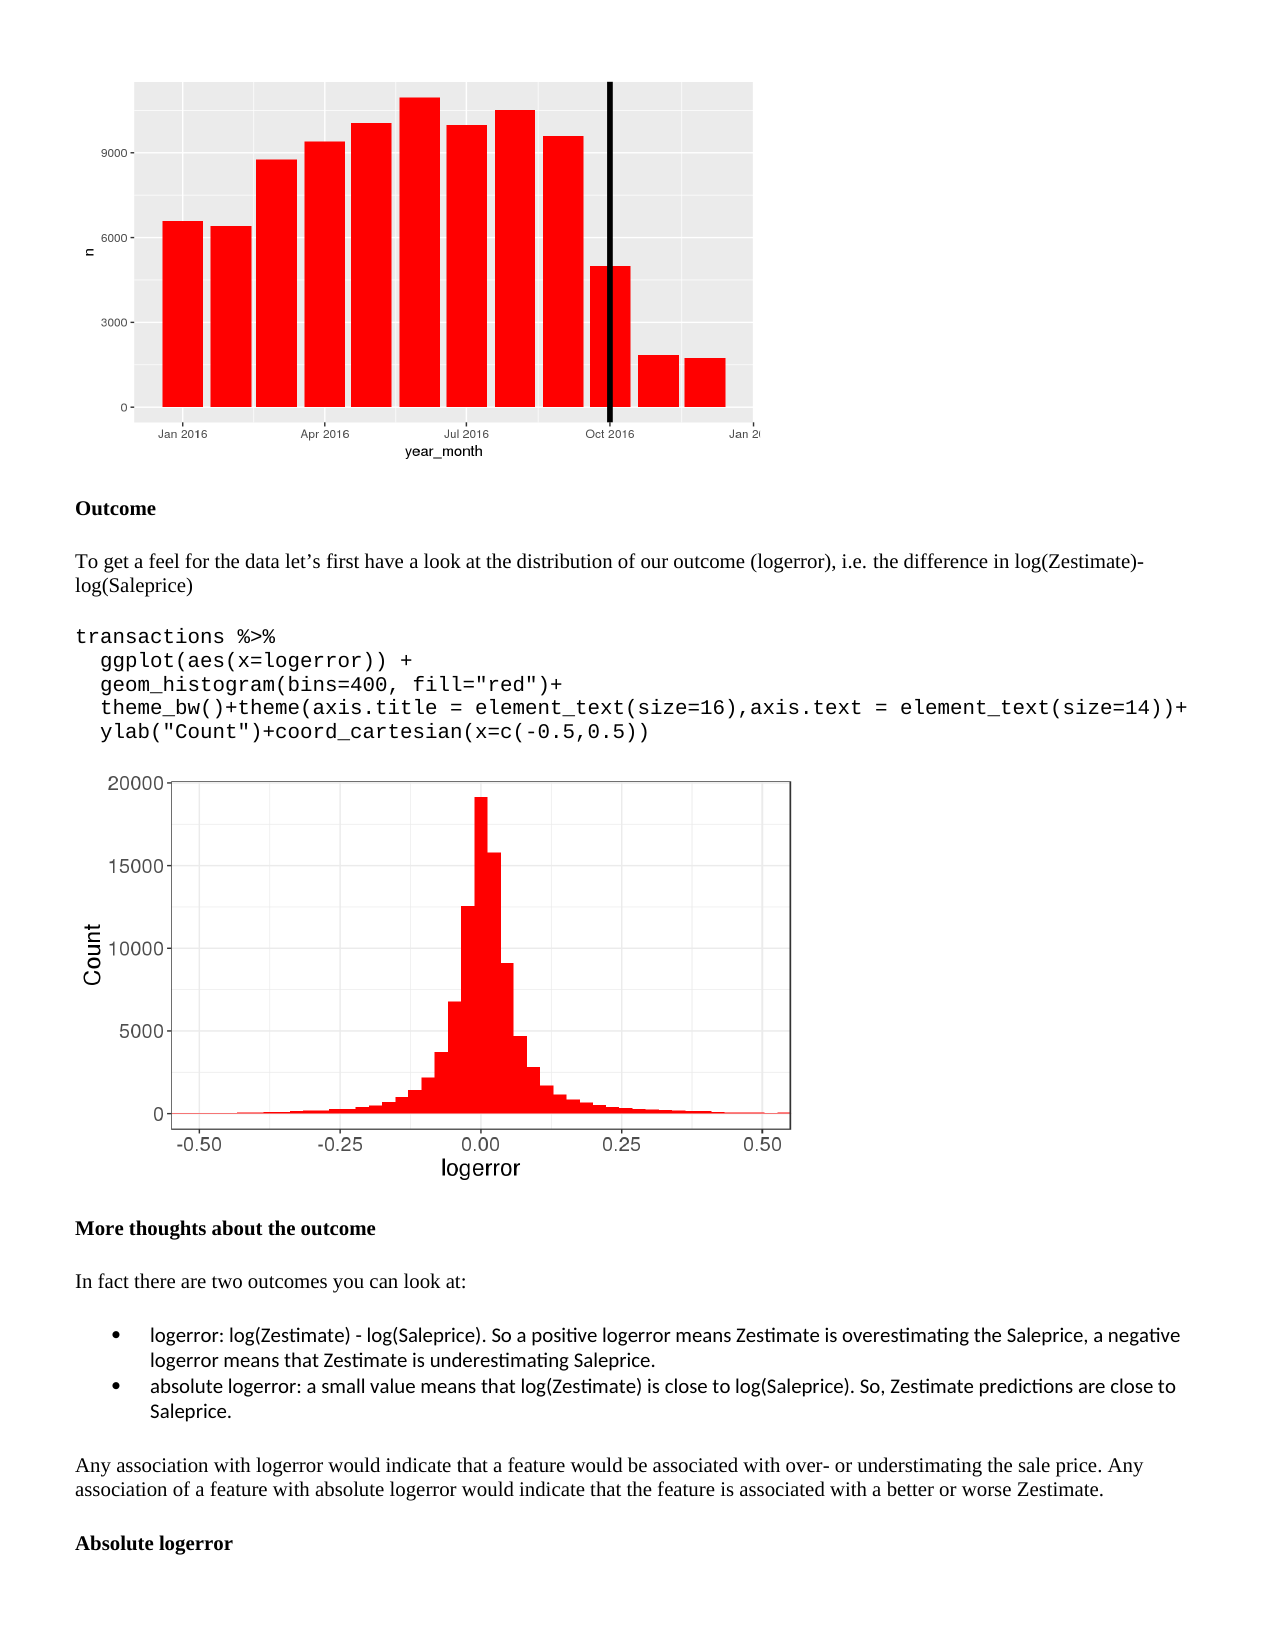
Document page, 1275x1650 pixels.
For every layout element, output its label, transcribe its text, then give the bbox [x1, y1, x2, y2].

text transactions %>% [75, 626, 1200, 650]
subtitle More thoughts about the outcome [75, 1216, 1200, 1240]
text theme_bw()+theme(axis.title = element_text(size=16),axis.text = element_text(size=14))+ [75, 697, 1200, 721]
text geom_histogram(bins=400, fill="red")+ [75, 673, 1200, 697]
picture [75, 75, 761, 467]
text ggplot(aes(x=logerror)) + [75, 650, 1200, 673]
text In fact there are two outcomes you can look at: [75, 1269, 1200, 1293]
list absolute logerror: a small value means that log(Zestimate) is close to log(Saleprice). So, Zestimate predictions are close to Saleprice. [112, 1373, 1200, 1424]
picture [75, 773, 798, 1187]
text ylab("Count")+coord_cartesian(x=c(-0.5,0.5)) [75, 721, 1200, 744]
list logerror: log(Zestimate) - log(Saleprice). So a positive logerror means Zestimate is overestimating the Saleprice, a negative logerror means that Zestimate is underestimating Saleprice. [112, 1322, 1200, 1373]
text Any association with logerror would indicate that a feature would be associated with over- or understimating the sale price. Any association of a feature with absolute logerror would indicate that the feature is associated with a better or worse Zestimate. [75, 1453, 1200, 1501]
subtitle Absolute logerror [75, 1530, 1200, 1554]
text To get a feel for the data let’s first have a look at the distribution of our outcome (logerror), i.e. the difference in log(Zestimate)-log(Saleprice) [75, 549, 1200, 597]
subtitle Outcome [75, 496, 1200, 520]
